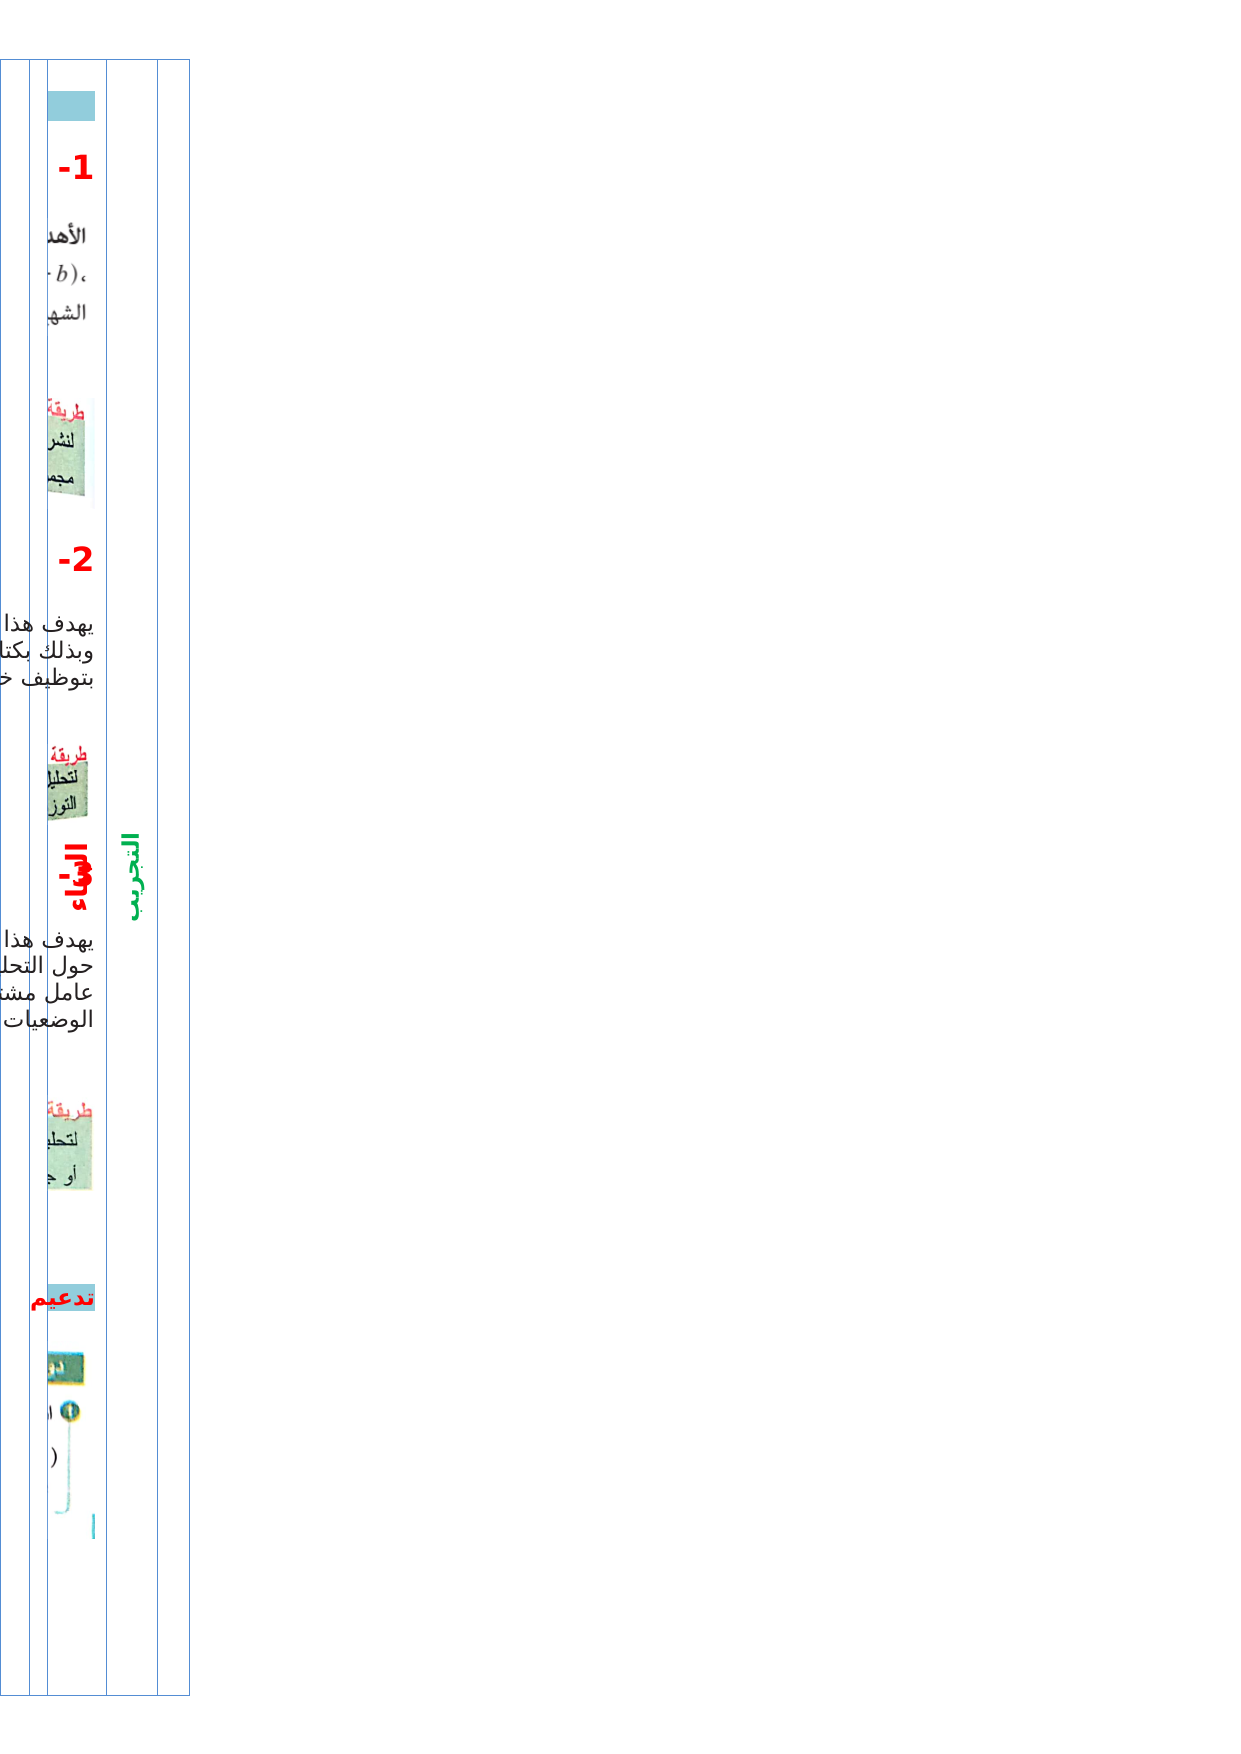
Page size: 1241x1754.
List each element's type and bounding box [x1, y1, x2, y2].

picture [47, 1341, 95, 1539]
picture [47, 398, 95, 509]
table_cell [158, 60, 189, 1695]
table_cell [107, 60, 157, 1695]
picture [47, 218, 95, 336]
picture [47, 1095, 95, 1191]
table_cell [48, 60, 106, 1695]
picture [47, 744, 95, 825]
